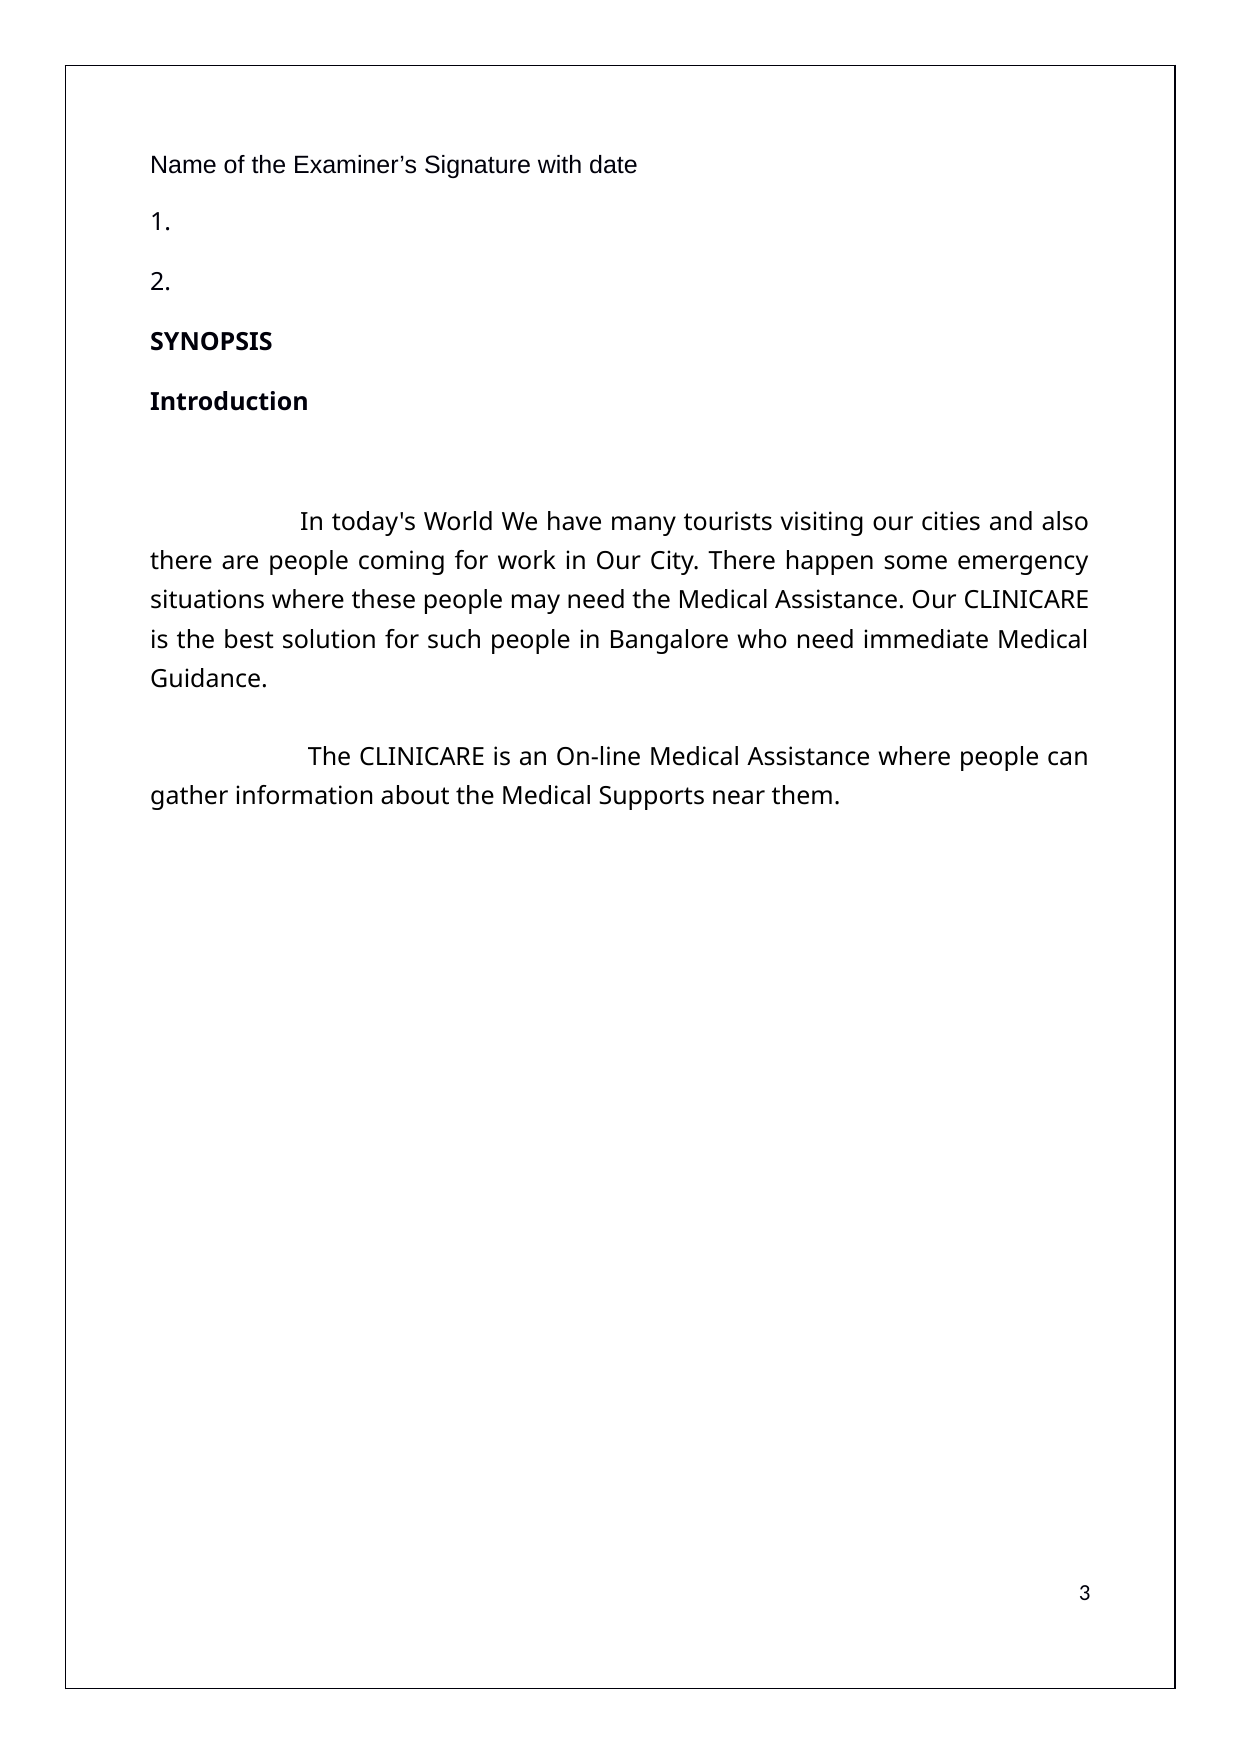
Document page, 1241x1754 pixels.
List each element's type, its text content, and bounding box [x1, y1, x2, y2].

text SYNOPSIS [150, 324, 1090, 358]
text The CLINICARE is an On-line Medical Assistance where people can gather information about the Medical Supports near them. [150, 739, 1090, 812]
text In today's World We have many tourists visiting our cities and also there are people coming for work in Our City. There happen some emergency situations where these people may need the Medical Assistance. Our CLINICARE is the best solution for such people in Bangalore who need immediate Medical Guidance. [150, 504, 1090, 694]
text Introduction [150, 384, 1090, 418]
text Name of the Examiner’s Signature with date [150, 150, 1090, 179]
text 1. [150, 204, 1090, 238]
text 2. [150, 264, 1090, 298]
